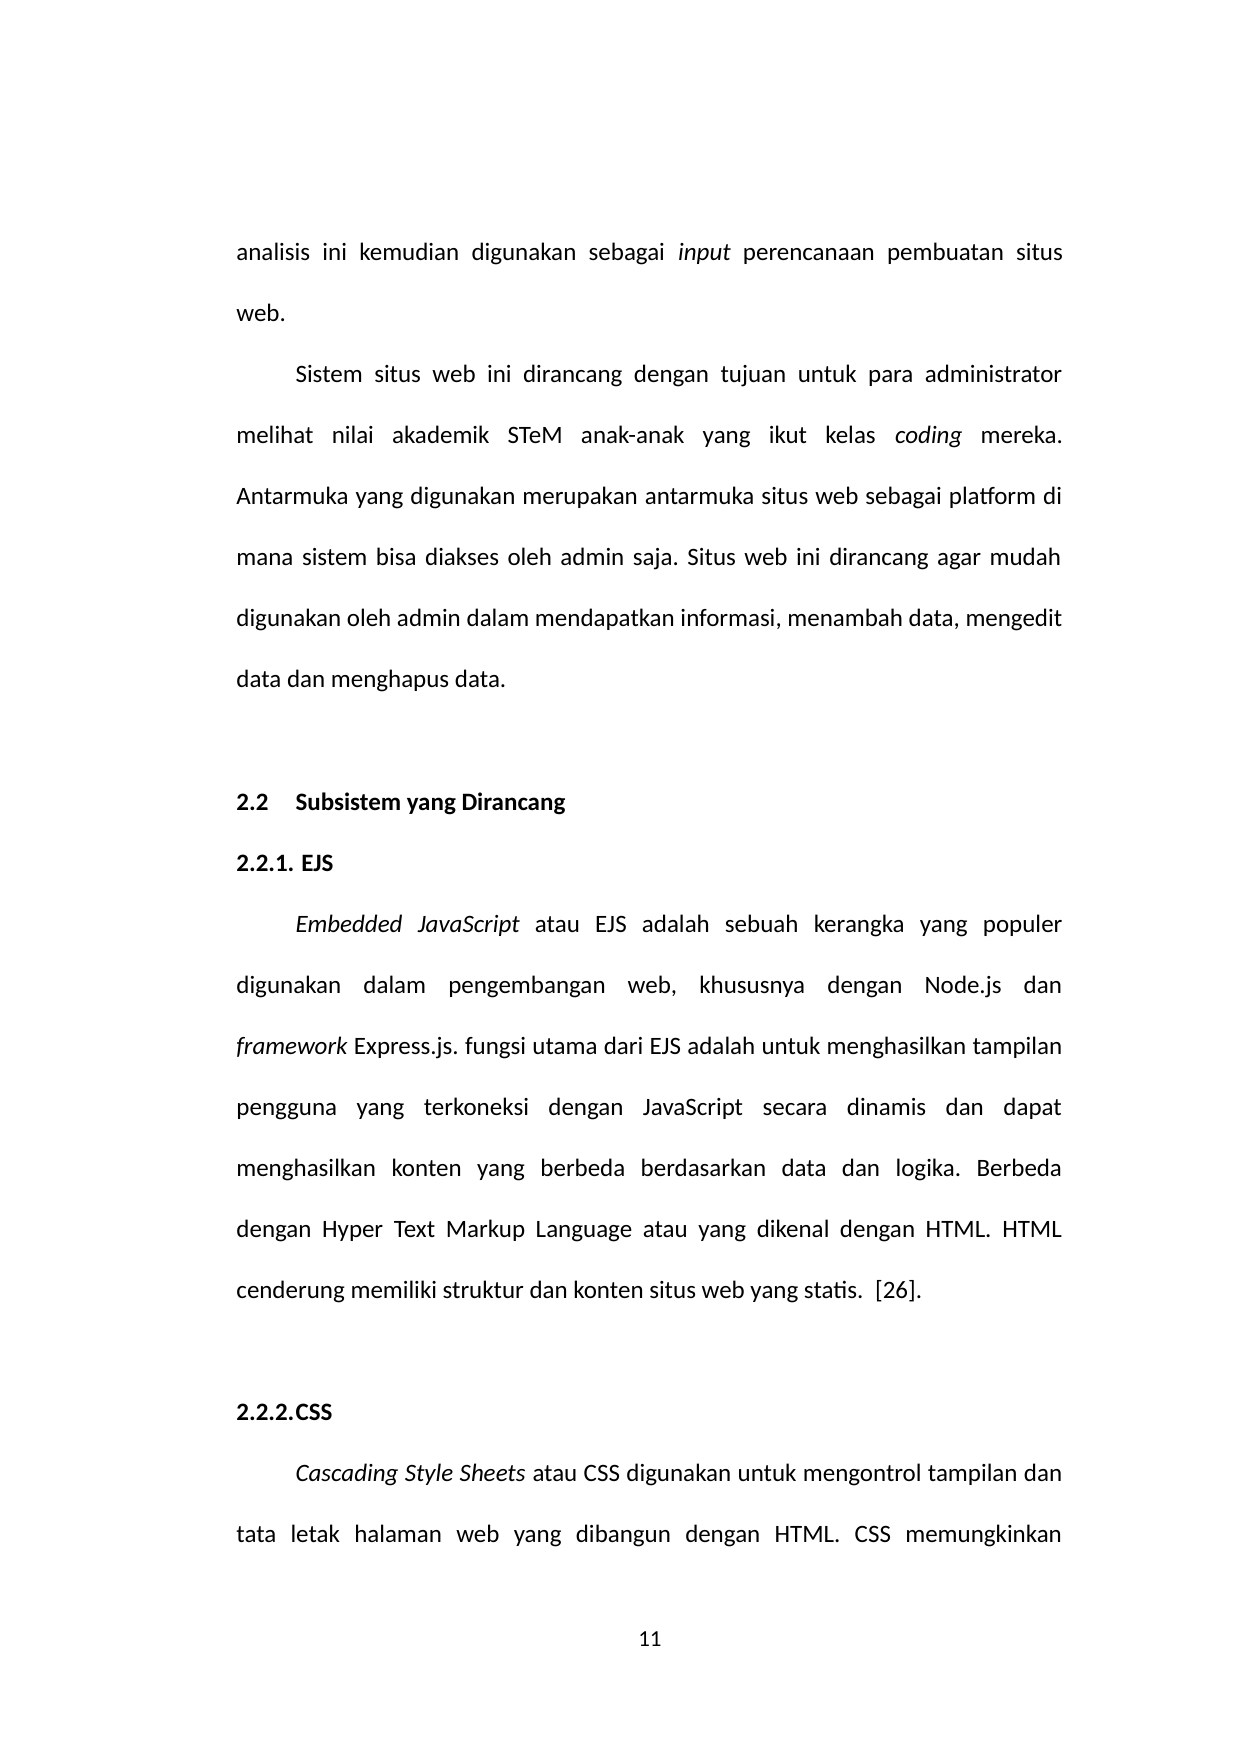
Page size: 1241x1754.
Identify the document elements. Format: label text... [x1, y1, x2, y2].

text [236, 1457, 1063, 1549]
text Sistem situs web ini dirancang dengan tujuan untuk para administrator melihat nilai akademik STeM anak-anak yang ikut kelas coding mereka. Antarmuka yang digunakan merupakan antarmuka situs web sebagai platform di mana sistem bisa diakses oleh admin saja. Situs web ini dirancang agar mudah digunakan oleh admin dalam mendapatkan informasi, menambah data, mengedit data dan menghapus data. [236, 358, 1063, 694]
subtitle CSS [236, 1396, 1063, 1427]
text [236, 236, 1063, 328]
subtitle Subsistem yang Dirancang [236, 786, 1063, 816]
text Embedded JavaScript atau EJS adalah sebuah kerangka yang populer digunakan dalam pengembangan web, khususnya dengan Node.js dan framework Express.js. fungsi utama dari EJS adalah untuk menghasilkan tampilan pengguna yang terkoneksi dengan JavaScript secara dinamis dan dapat menghasilkan konten yang berbeda berdasarkan data dan logika. Berbeda dengan Hyper Text Markup Language atau yang dikenal dengan HTML. HTML cenderung memiliki struktur dan konten situs web yang statis. . [236, 908, 1063, 1304]
subtitle EJS [236, 847, 1063, 877]
